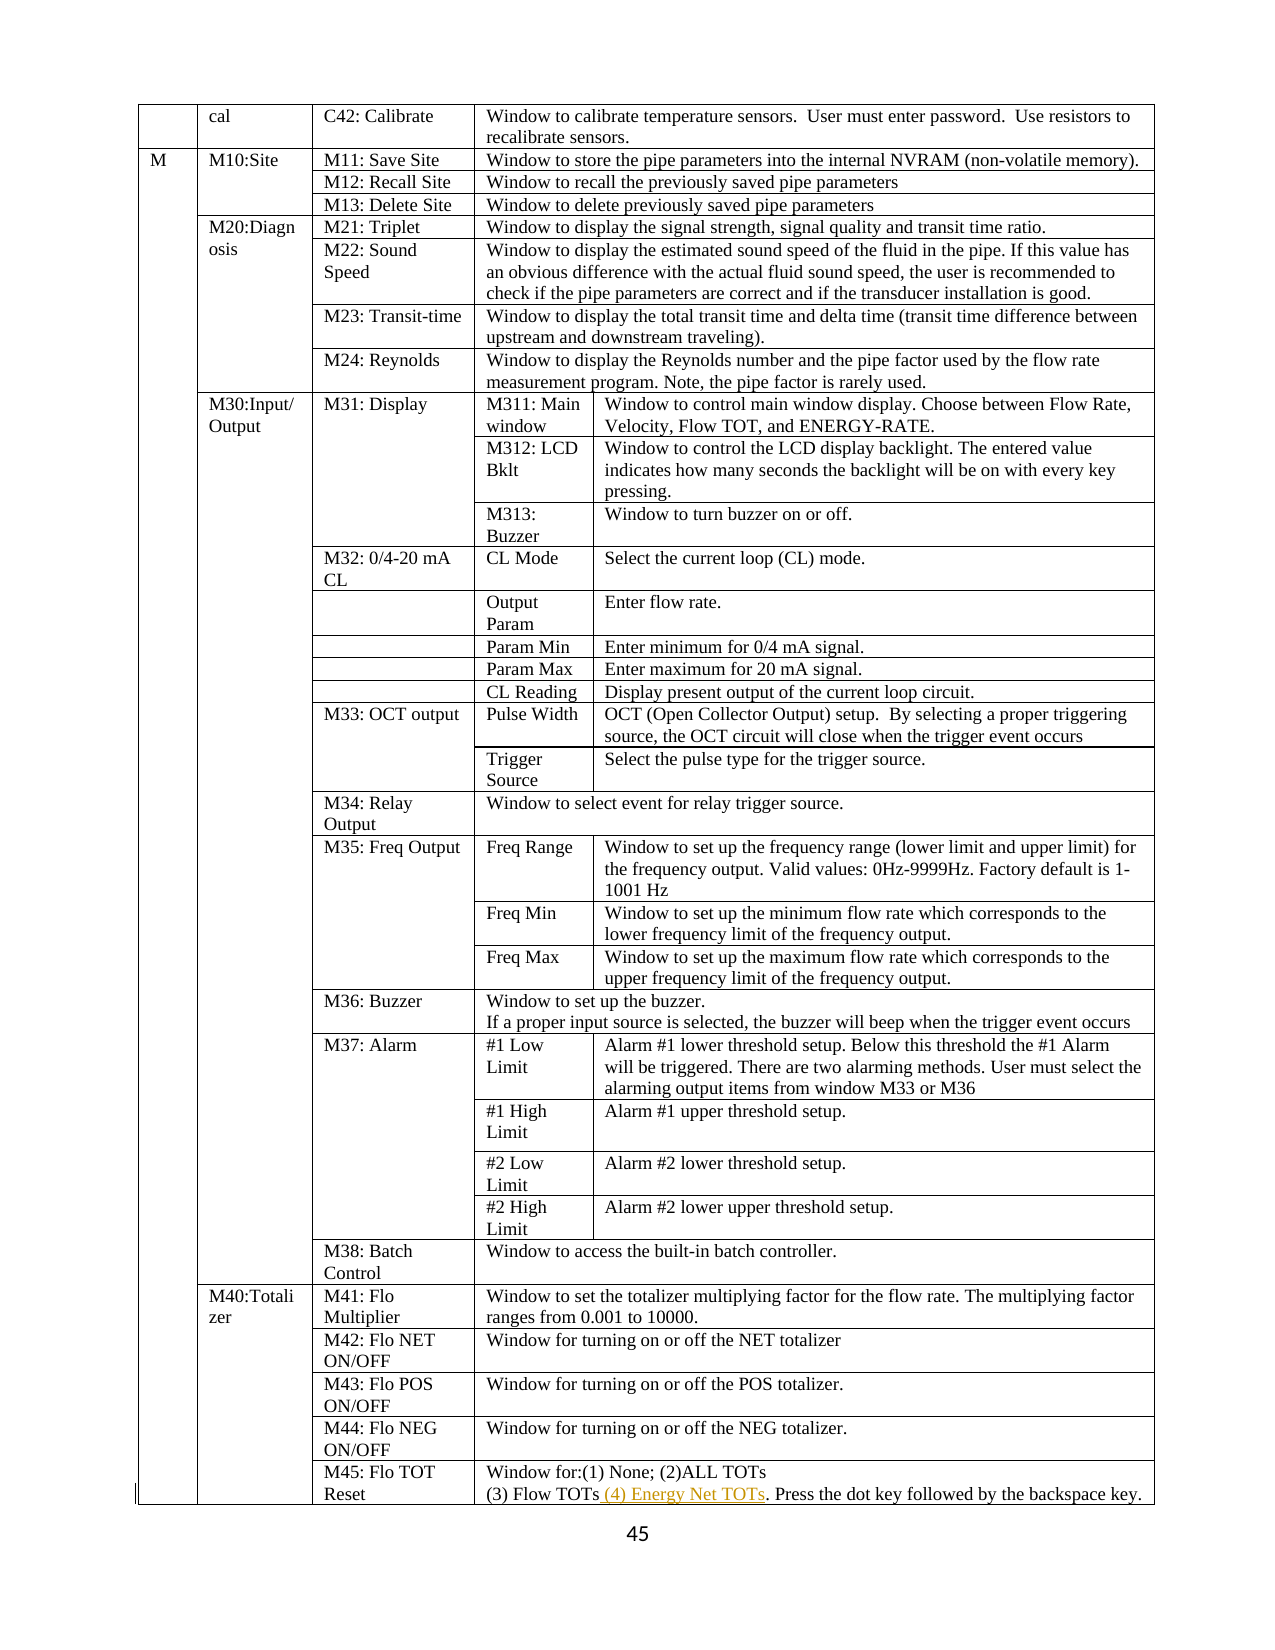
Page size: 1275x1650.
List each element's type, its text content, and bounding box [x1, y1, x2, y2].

table_cell Window to display the total transit time and delta time (transit time difference between upstream and downstream traveling). [475, 305, 1154, 348]
table_cell [313, 591, 474, 634]
table_cell Alarm #1 lower threshold setup. Below this threshold the #1 Alarm will be triggered. There are two alarming methods. User must select the alarming output items from window M33 or M36 [594, 1034, 1154, 1099]
table_cell Param Max [475, 658, 593, 680]
table_cell Freq Min [475, 902, 593, 945]
table_cell Window to set up the buzzer. If a proper input source is selected, the buzzer will beep when the trigger event occurs [475, 990, 1154, 1033]
table_cell Param Min [475, 636, 593, 657]
table_cell Enter flow rate. [594, 591, 1154, 634]
table_cell [313, 681, 474, 702]
table_cell C42: Calibrate [313, 105, 474, 148]
table_cell Trigger Source [475, 748, 593, 791]
table_cell M10:Site [198, 149, 312, 215]
table_cell Window to set up the frequency range (lower limit and upper limit) for the frequency output. Valid values: 0Hz-9999Hz. Factory default is 1-1001 Hz [594, 836, 1154, 901]
table_cell Window to set the totalizer multiplying factor for the flow rate. The multiplying factor ranges from 0.001 to 10000. [475, 1285, 1154, 1328]
table_cell Window to set up the minimum flow rate which corresponds to the lower frequency limit of the frequency output. [594, 902, 1154, 945]
table_cell Alarm #2 lower upper threshold setup. [594, 1196, 1154, 1239]
table_cell Window to control main window display. Choose between Flow Rate, Velocity, Flow TOT, and ENERGY-RATE. [594, 393, 1154, 436]
table_cell #1 Low Limit [475, 1034, 593, 1099]
table_cell M313: Buzzer [475, 503, 593, 546]
table_cell Enter maximum for 20 mA signal. [594, 658, 1154, 680]
table_cell M42: Flo NET ON/OFF [313, 1329, 474, 1372]
table_cell M22: Sound Speed [313, 239, 474, 304]
table_cell Window for turning on or off the POS totalizer. [475, 1373, 1154, 1416]
table_cell M312: LCD Bklt [475, 437, 593, 502]
table_cell M [139, 149, 197, 1504]
table_cell Freq Range [475, 836, 593, 901]
table_cell Alarm #2 lower threshold setup. [594, 1152, 1154, 1195]
table_cell Window to display the estimated sound speed of the fluid in the pipe. If this value has an obvious difference with the actual fluid sound speed, the user is recommended to check if the pipe parameters are correct and if the transducer installation is good. [475, 239, 1154, 304]
table_cell M40:Totalizer [198, 1285, 312, 1504]
table_cell Window to delete previously saved pipe parameters [475, 194, 1154, 215]
table_cell Window for turning on or off the NET totalizer [475, 1329, 1154, 1372]
table_cell CL Mode [475, 547, 593, 590]
table_cell Select the current loop (CL) mode. [594, 547, 1154, 590]
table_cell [475, 1461, 1154, 1504]
table_cell M31: Display [313, 393, 474, 546]
table_cell M43: Flo POS ON/OFF [313, 1373, 474, 1416]
table_cell Window to recall the previously saved pipe parameters [475, 171, 1154, 193]
table_cell M30:Input/ Output [198, 393, 312, 1283]
table_cell M44: Flo NEG ON/OFF [313, 1417, 474, 1460]
table_cell M33: OCT output [313, 703, 474, 791]
table_cell M20:Diagnosis [198, 216, 312, 392]
table_cell M32: 0/4-20 mA CL [313, 547, 474, 590]
table_cell C40:Temp cal [198, 105, 312, 148]
table_cell M41: Flo Multiplier [313, 1285, 474, 1328]
table_cell #2 Low Limit [475, 1152, 593, 1195]
table_cell Window to display the Reynolds number and the pipe factor used by the flow rate measurement program. Note, the pipe factor is rarely used. [475, 349, 1154, 392]
table_cell Output Param [475, 591, 593, 634]
table_cell Window for turning on or off the NEG totalizer. [475, 1417, 1154, 1460]
table_cell CL Reading [475, 681, 593, 702]
table_cell M24: Reynolds [313, 349, 474, 392]
table_cell #1 High Limit [475, 1100, 593, 1151]
table_cell Window to turn buzzer on or off. [594, 503, 1154, 546]
table_cell [313, 658, 474, 680]
table_cell Pulse Width [475, 703, 593, 746]
table_cell Window to store the pipe parameters into the internal NVRAM (non-volatile memory). [475, 149, 1154, 170]
table_cell M37: Alarm [313, 1034, 474, 1239]
table_cell M38: Batch Control [313, 1240, 474, 1283]
table_cell M13: Delete Site [313, 194, 474, 215]
table_cell Enter minimum for 0/4 mA signal. [594, 636, 1154, 657]
table_cell M311: Main window [475, 393, 593, 436]
table_cell Alarm #1 upper threshold setup. [594, 1100, 1154, 1151]
table_cell Display present output of the current loop circuit. [594, 681, 1154, 702]
table_cell #2 High Limit [475, 1196, 593, 1239]
table_cell Freq Max [475, 946, 593, 989]
table_cell Window to display the signal strength, signal quality and transit time ratio. [475, 216, 1154, 238]
table_cell M11: Save Site [313, 149, 474, 170]
table_cell M35: Freq Output [313, 836, 474, 989]
table_cell M36: Buzzer [313, 990, 474, 1033]
table_cell Window to select event for relay trigger source. [475, 792, 1154, 835]
table_cell M21: Triplet [313, 216, 474, 238]
table_cell OCT (Open Collector Output) setup. By selecting a proper triggering source, the OCT circuit will close when the trigger event occurs [594, 703, 1154, 746]
table_cell M34: Relay Output [313, 792, 474, 835]
table_cell Window to set up the maximum flow rate which corresponds to the upper frequency limit of the frequency output. [594, 946, 1154, 989]
table_cell M45: Flo TOT Reset [313, 1461, 474, 1504]
table_cell M12: Recall Site [313, 171, 474, 193]
table_cell [313, 636, 474, 657]
table_cell M23: Transit-time [313, 305, 474, 348]
table_cell Window to control the LCD display backlight. The entered value indicates how many seconds the backlight will be on with every key pressing. [594, 437, 1154, 502]
table_cell Select the pulse type for the trigger source. [594, 748, 1154, 791]
table_cell Window to access the built-in batch controller. [475, 1240, 1154, 1283]
table_cell Window to calibrate temperature sensors. User must enter password. Use resistors to recalibrate sensors. [475, 105, 1154, 148]
